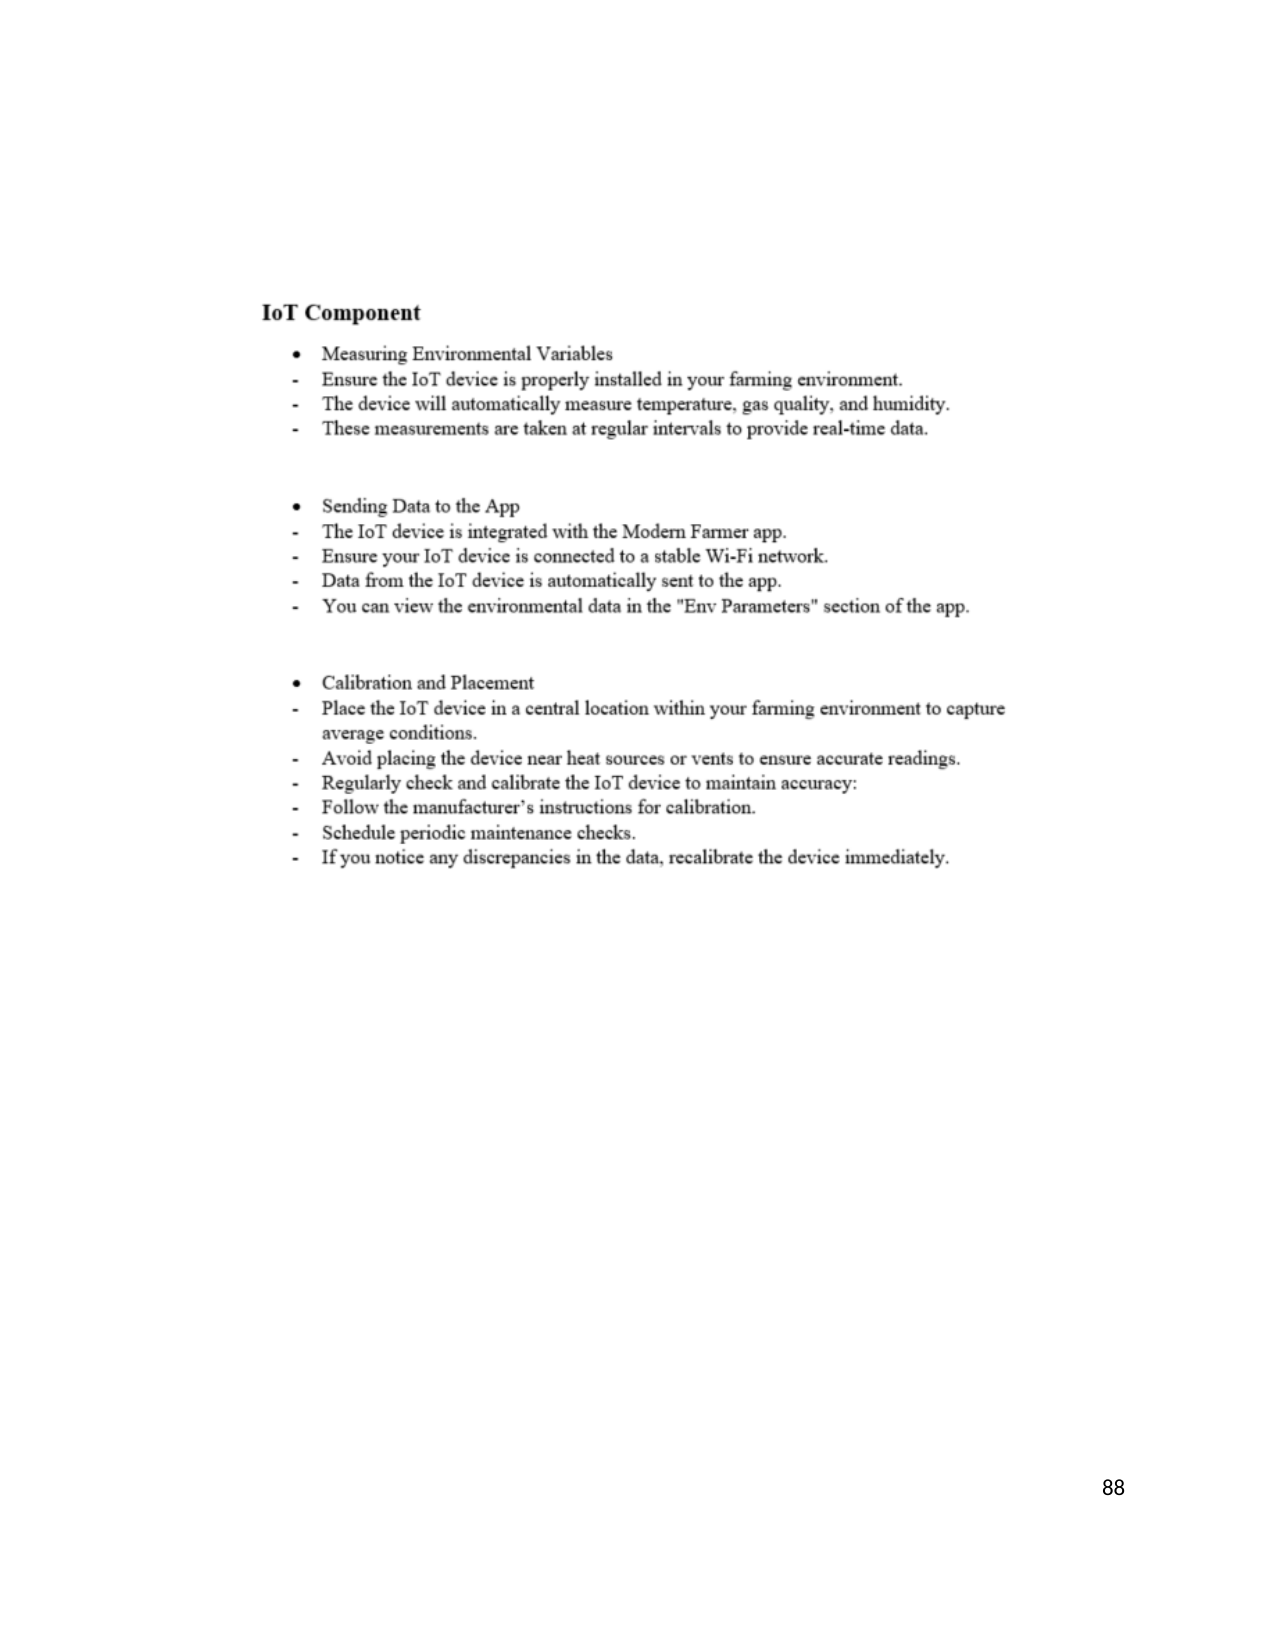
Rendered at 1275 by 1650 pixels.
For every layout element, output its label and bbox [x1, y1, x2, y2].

picture [150, 209, 1125, 1015]
